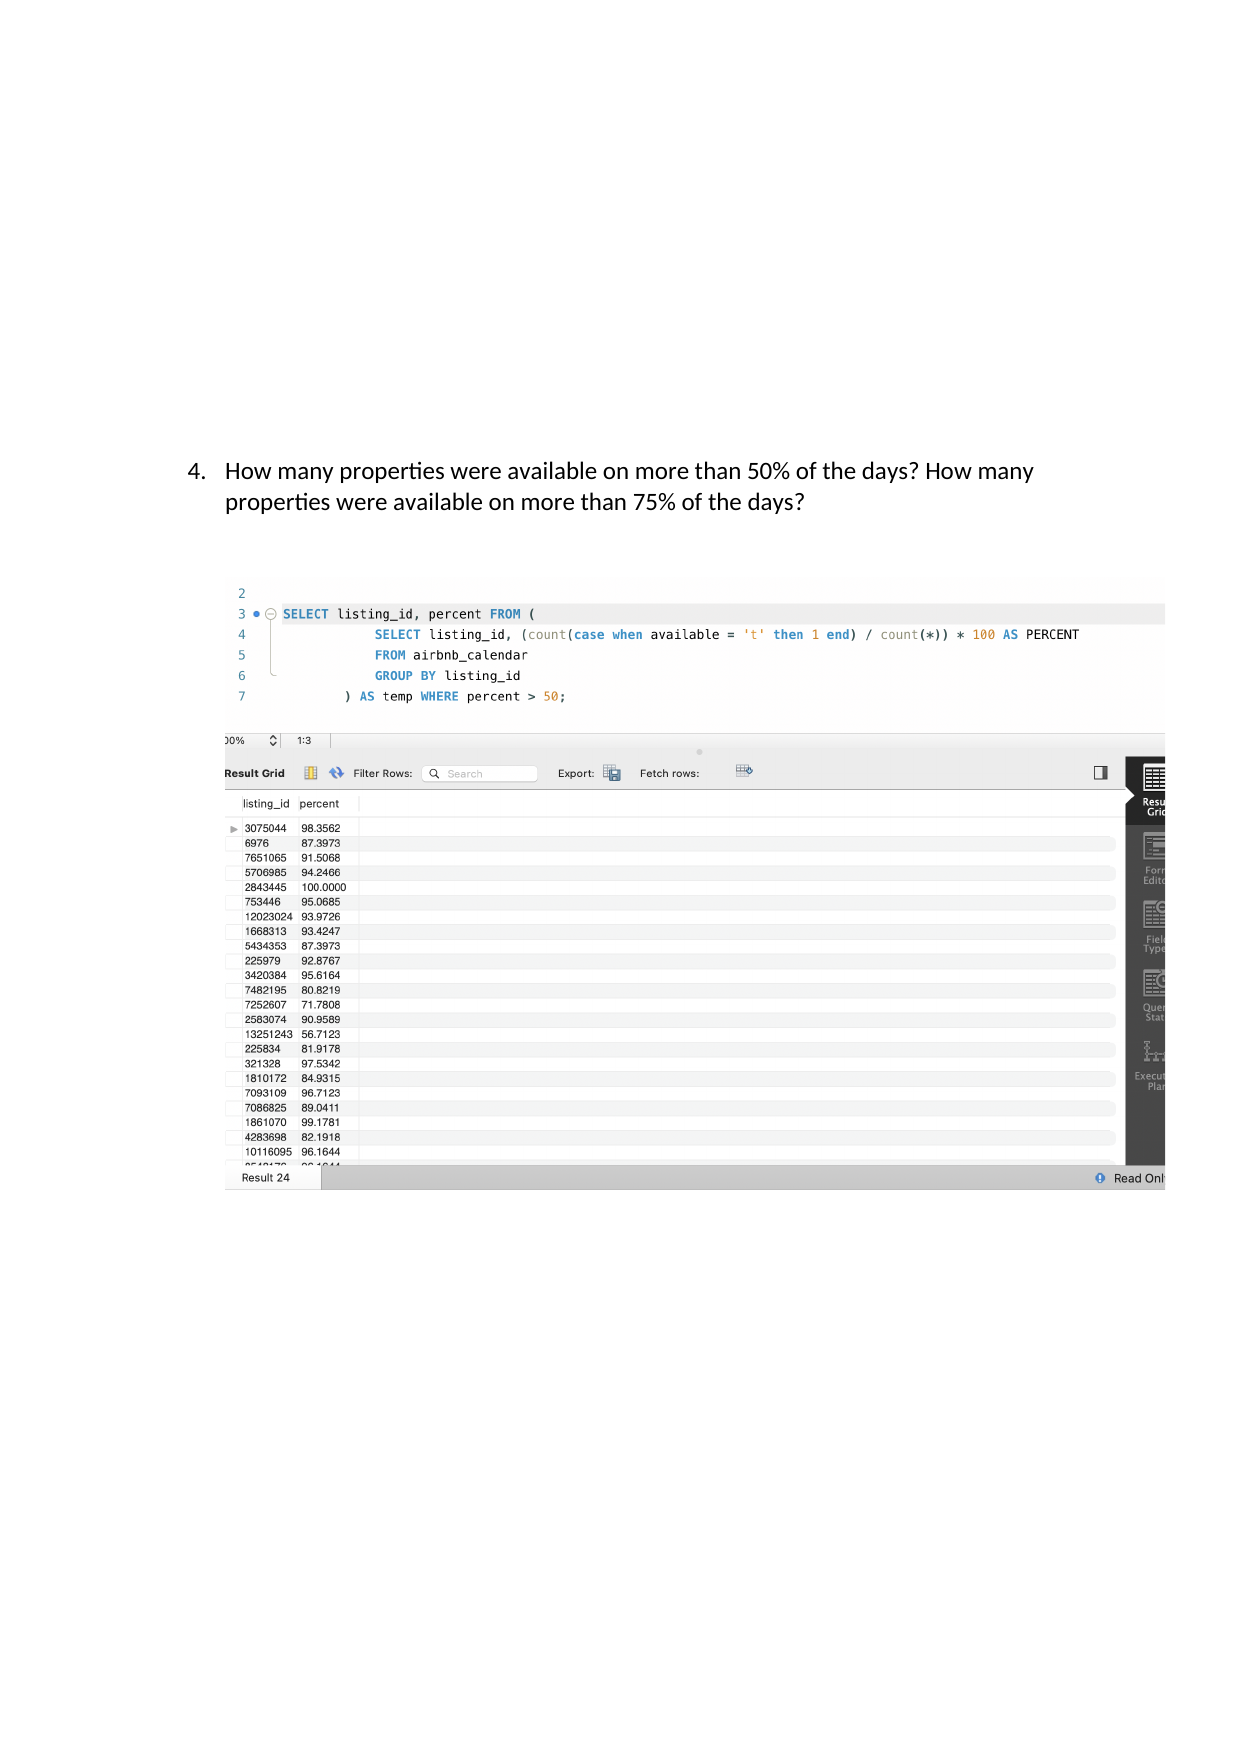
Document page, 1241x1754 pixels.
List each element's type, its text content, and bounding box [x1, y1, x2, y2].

list How many properties were available on more than 50% of the days? How many properties were available on more than 75% of the days? [187, 455, 1090, 516]
picture [225, 577, 1166, 1190]
